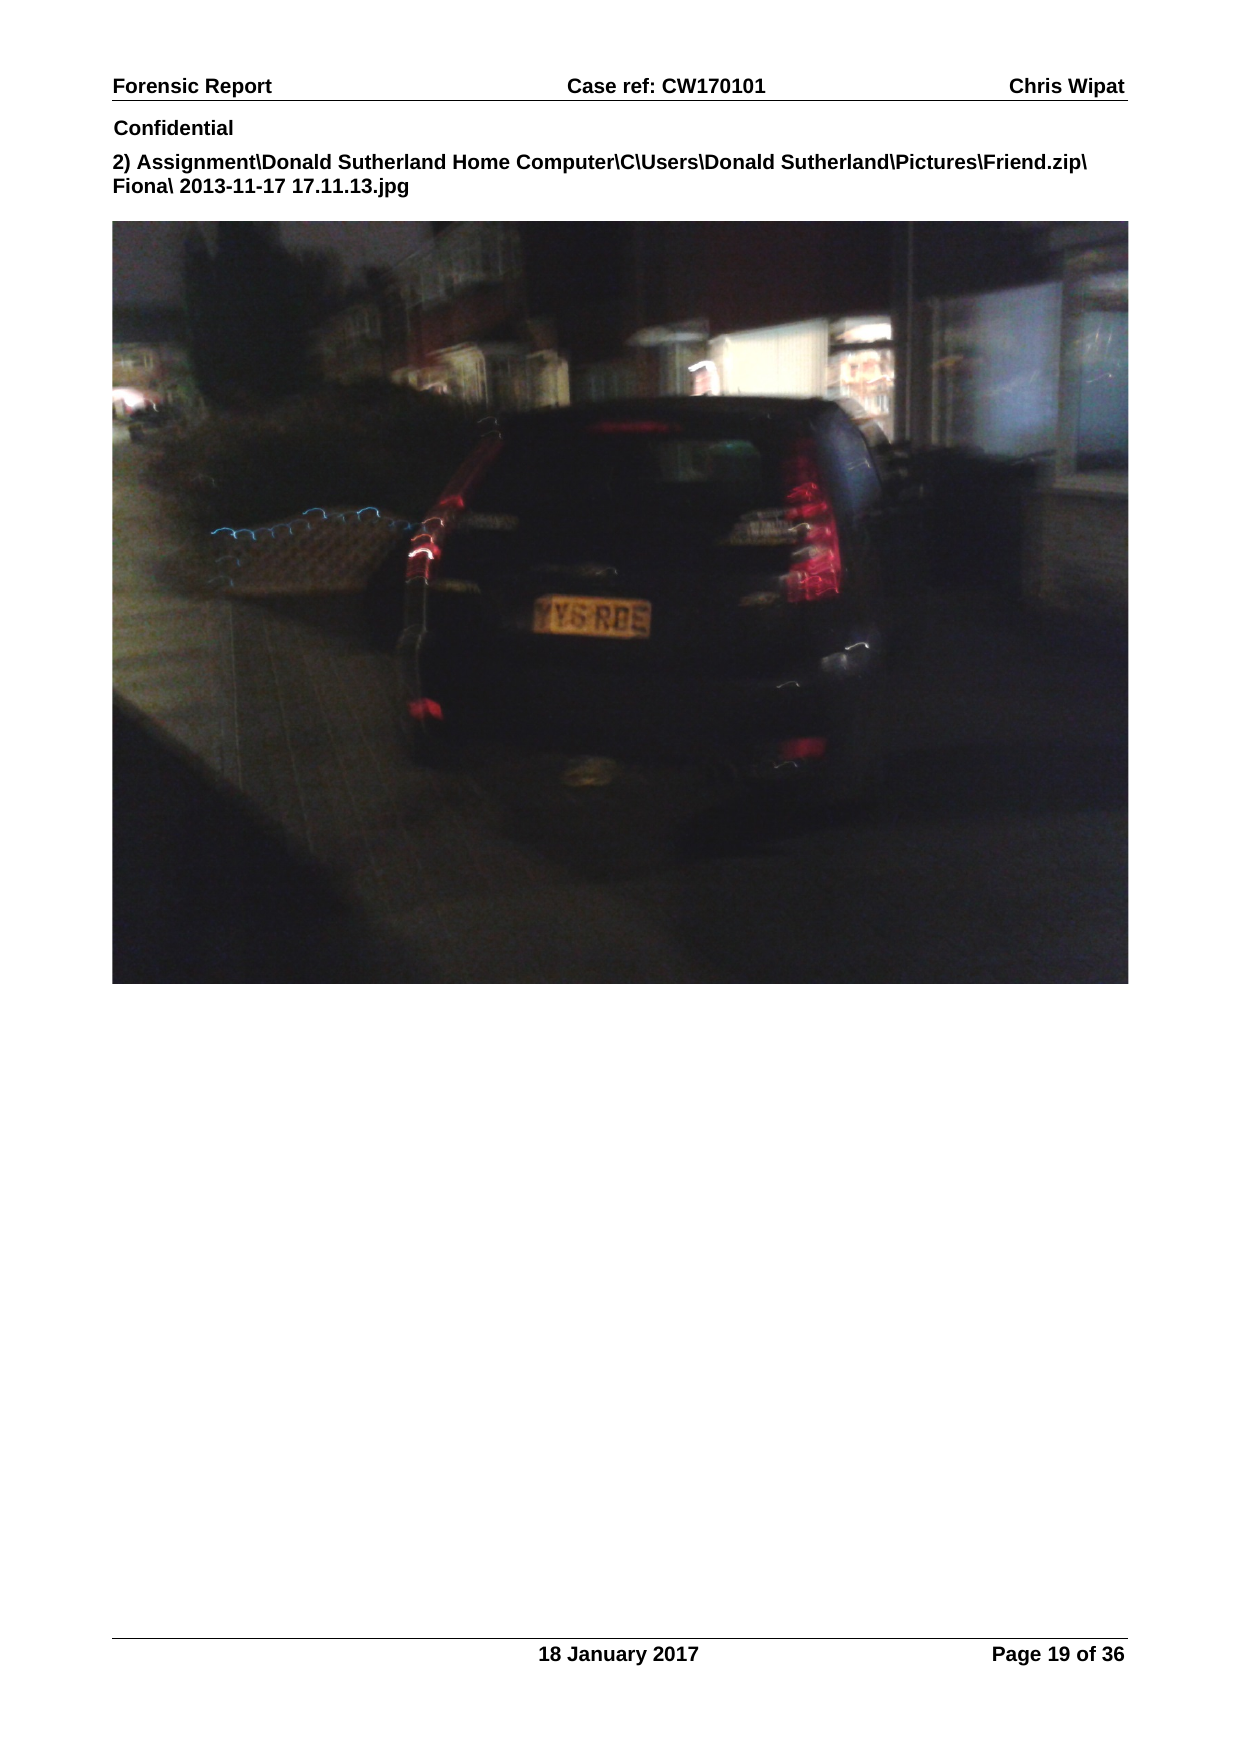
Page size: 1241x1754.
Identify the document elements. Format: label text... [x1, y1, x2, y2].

text 2) Assignment\Donald Sutherland Home Computer\C\Users\Donald Sutherland\Pictures\Friend.zip\Fiona\ 2013-11-17 17.11.13.jpg [112, 150, 1128, 198]
picture [112, 221, 1129, 984]
